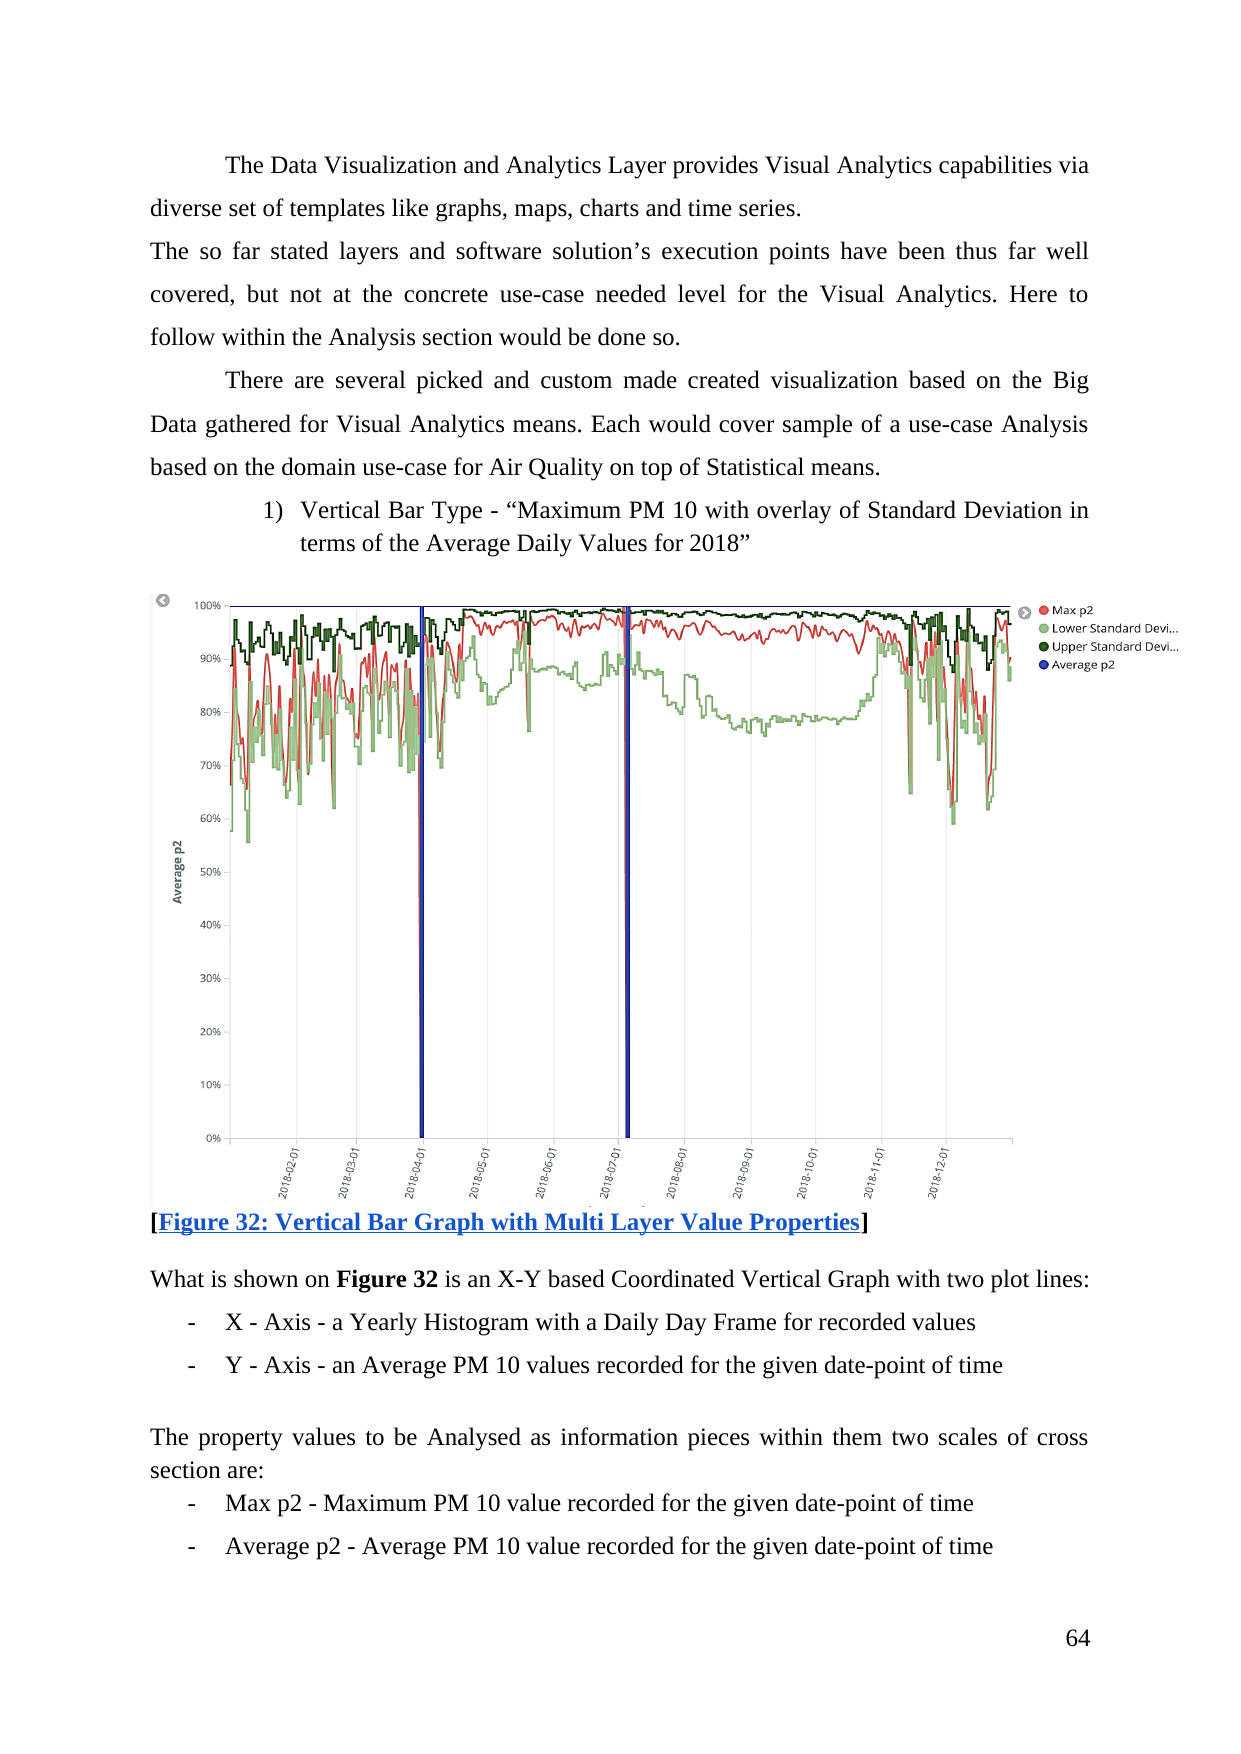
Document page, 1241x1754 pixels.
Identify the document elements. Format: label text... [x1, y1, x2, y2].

text [Figure 32: Vertical Bar Graph with Multi Layer Value Properties] [150, 1207, 1090, 1235]
list Y - Axis - an Average PM 10 values recorded for the given date-point of time [187, 1350, 1090, 1379]
text There are several picked and custom made created visualization based on the Big Data gathered for Visual Analytics means. Each would cover sample of a use-case Analysis based on the domain use-case for Air Quality on top of Statistical means. [150, 366, 1090, 481]
text The Data Visualization and Analytics Layer provides Visual Analytics capabilities via diverse set of templates like graphs, maps, charts and time series. [150, 150, 1090, 222]
list Average p2 - Average PM 10 value recorded for the given date-point of time [187, 1531, 1090, 1560]
picture [150, 594, 1186, 1207]
list Vertical Bar Type - “Maximum PM 10 with overlay of Standard Deviation in terms of the Average Daily Values for 2018” [262, 495, 1090, 557]
list Max p2 - Maximum PM 10 value recorded for the given date-point of time [187, 1488, 1090, 1517]
list X - Axis - a Yearly Histogram with a Daily Day Frame for recorded values [187, 1307, 1090, 1336]
text The so far stated layers and software solution’s execution points have been thus far well covered, but not at the concrete use-case needed level for the Visual Analytics. Here to follow within the Analysis section would be done so. [150, 236, 1090, 351]
text The property values to be Analysed as information pieces within them two scales of cross section are: [150, 1422, 1090, 1484]
text What is shown on Figure 32 is an X-Y based Coordinated Vertical Graph with two plot lines: [150, 1264, 1090, 1293]
